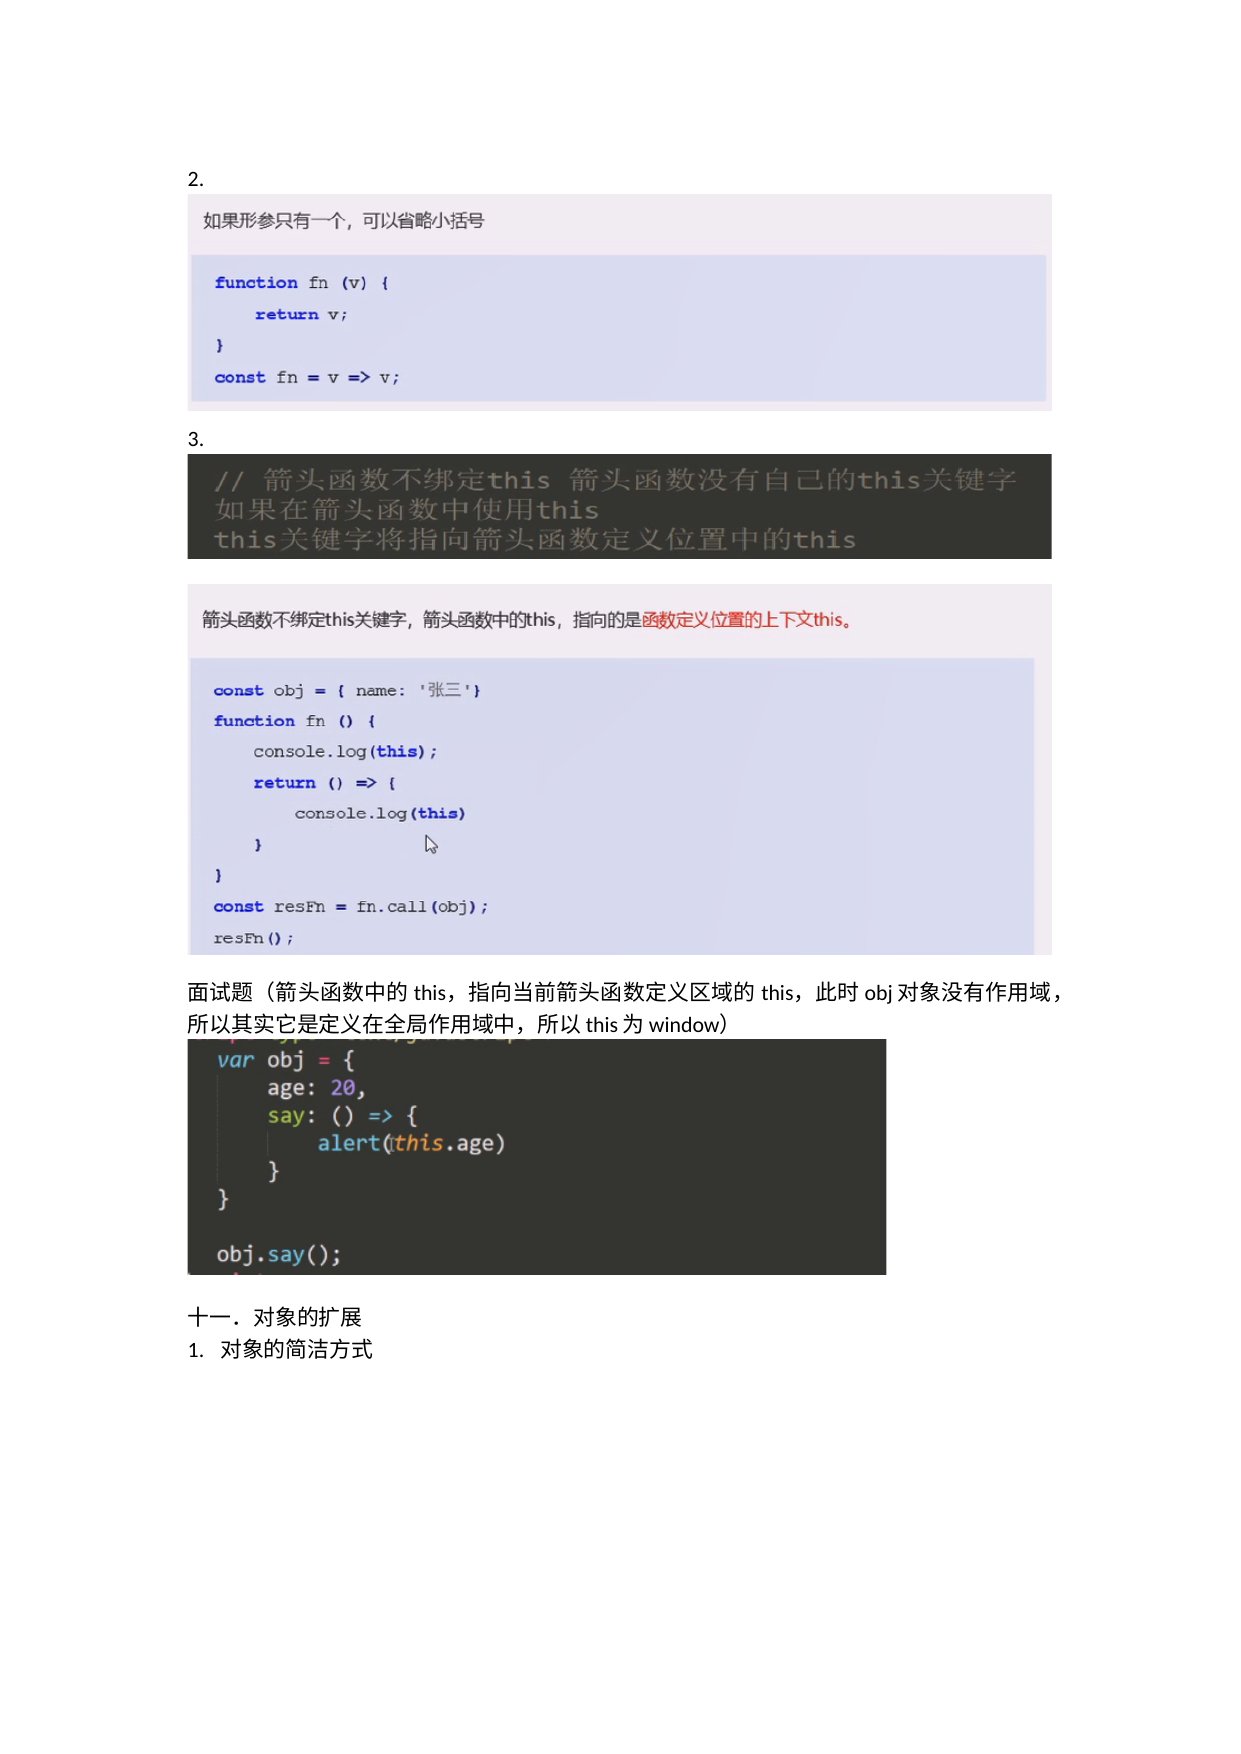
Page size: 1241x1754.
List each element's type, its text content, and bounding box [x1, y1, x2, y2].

list 面试题（箭头函数中的this，指向当前箭头函数定义区域的this，此时obj对象没有作用域，所以其实它是定义在全局作用域中，所以this为window） [187, 974, 1053, 1039]
list 对象的扩展 [187, 1299, 1053, 1332]
list 对象的简洁方式 [187, 1332, 1053, 1364]
picture [187, 584, 1052, 955]
picture [187, 194, 1052, 411]
picture [187, 454, 1052, 559]
picture [187, 1039, 887, 1275]
